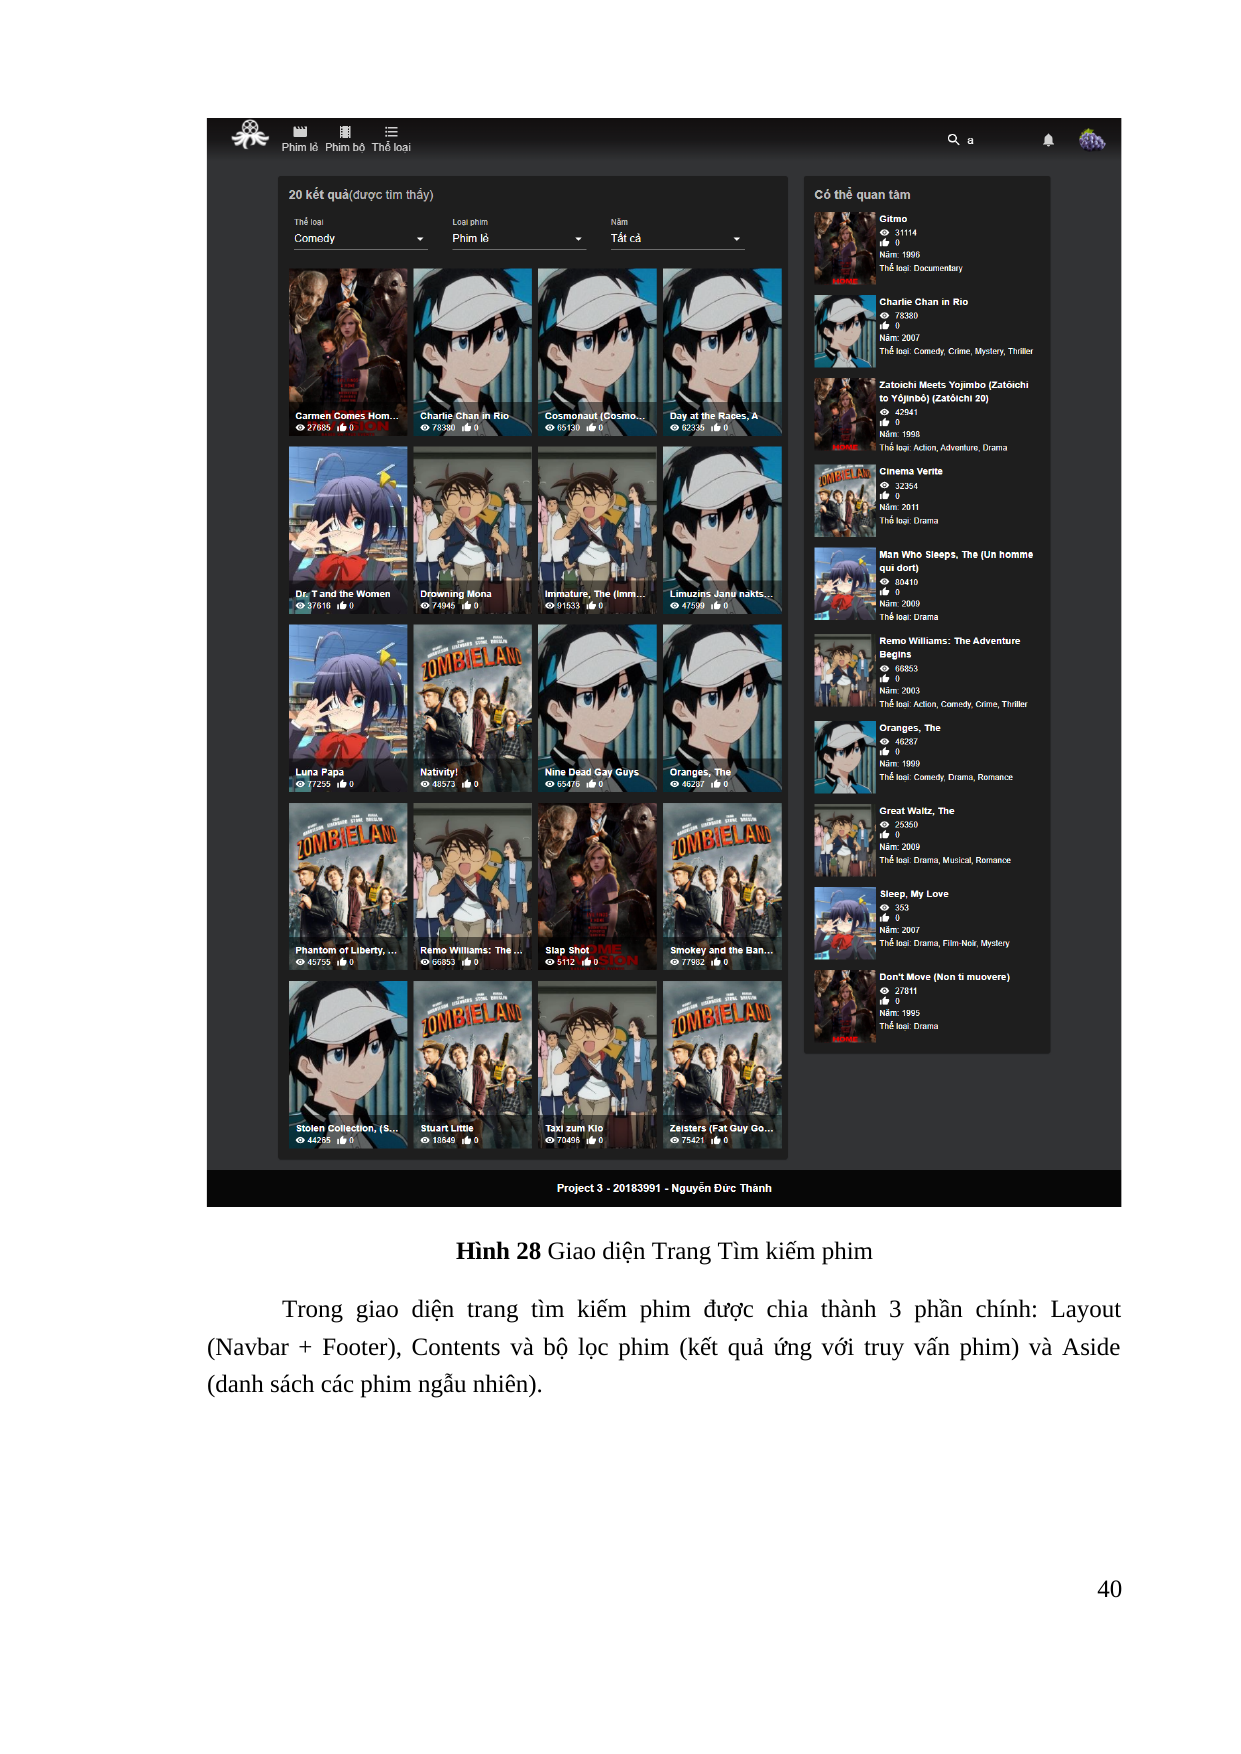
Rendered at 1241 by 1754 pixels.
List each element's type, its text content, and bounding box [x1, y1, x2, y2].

picture [206, 118, 1122, 1207]
text Trong giao diện trang tìm kiếm phim được chia thành 3 phần chính: Layout (Navbar + Footer), Contents và bộ lọc phim (kết quả ứng với truy vấn phim) và Aside (danh sách các phim ngẫu nhiên). [207, 1294, 1122, 1398]
text Hình 28 Giao diện Trang Tìm kiếm phim [207, 1236, 1122, 1265]
